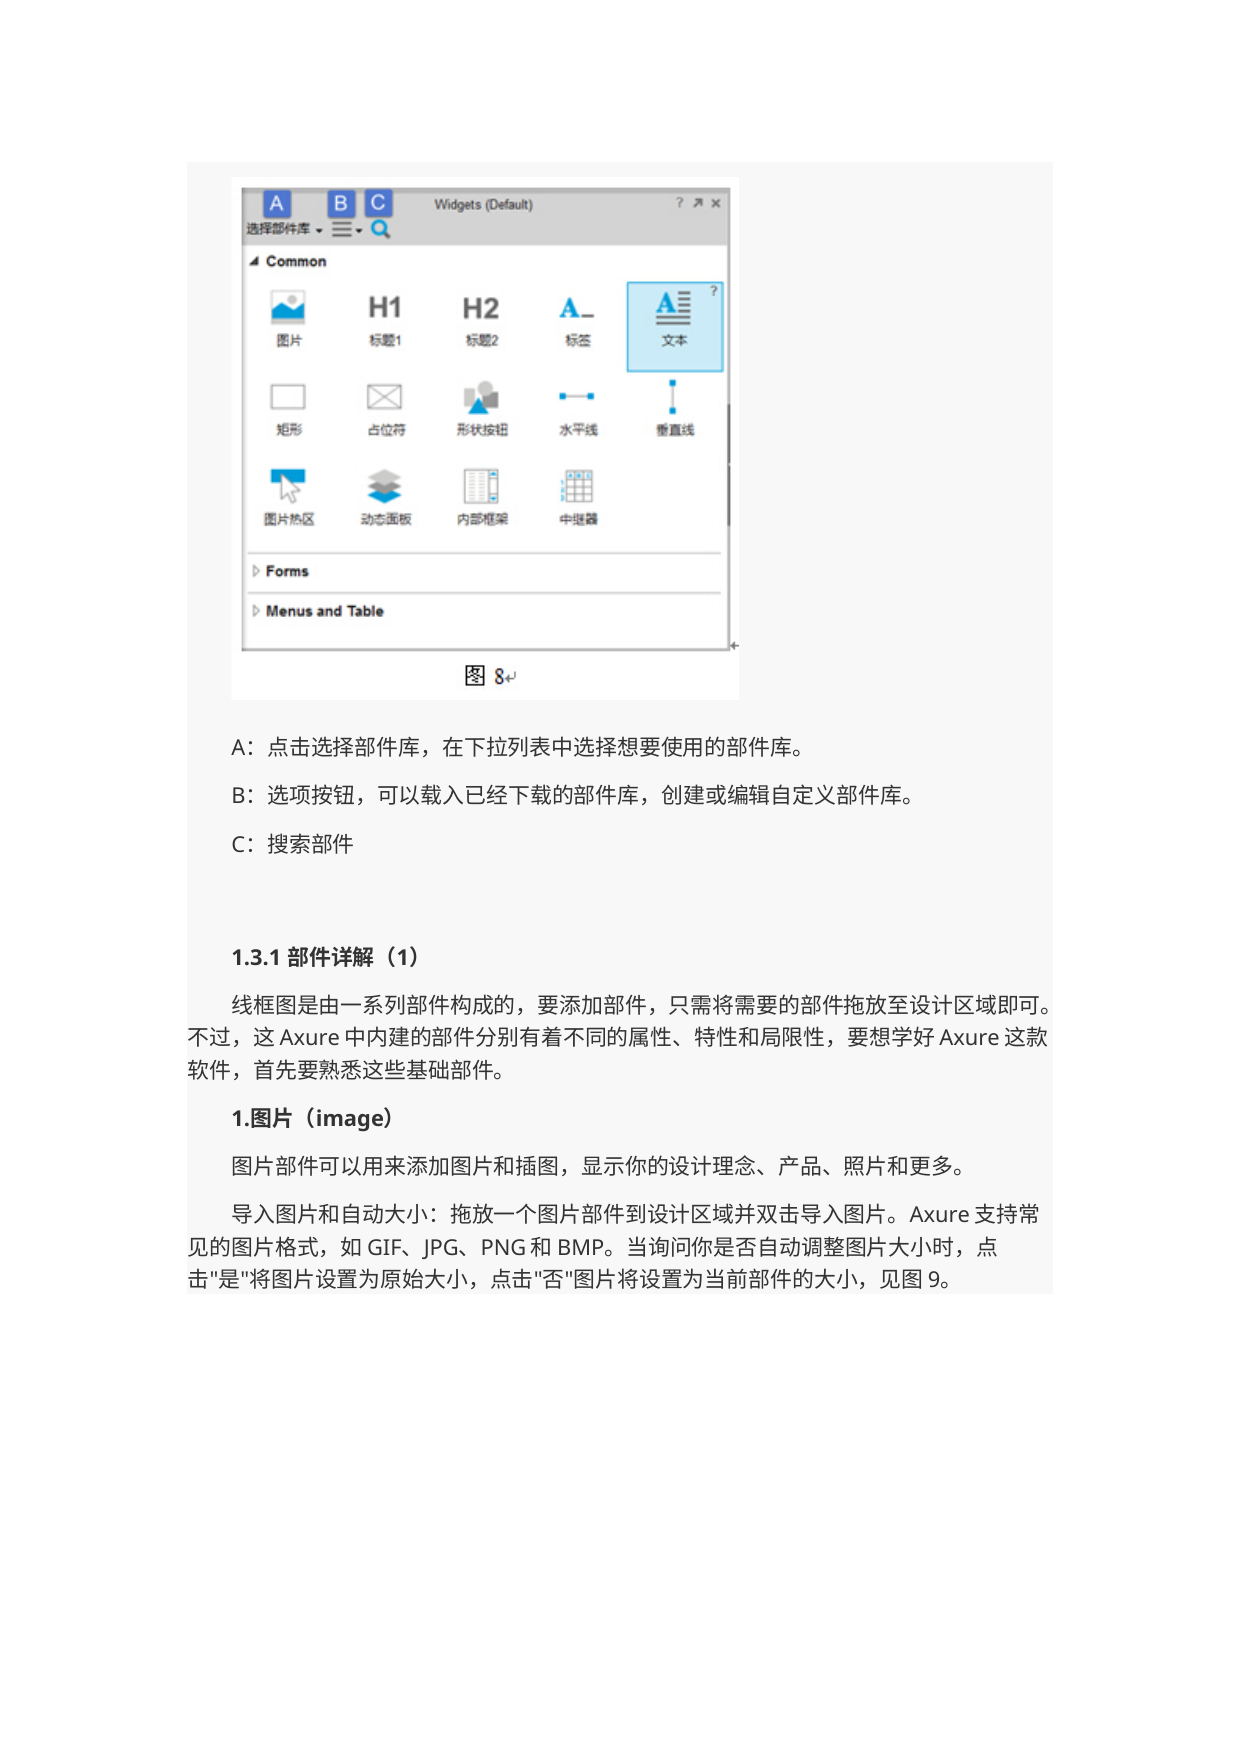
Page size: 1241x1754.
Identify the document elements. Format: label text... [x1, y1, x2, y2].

picture [231, 177, 739, 700]
text 线框图是由一系列部件构成的，要添加部件，只需将需要的部件拖放至设计区域即可。不过，这Axure中内建的部件分别有着不同的属性、特性和局限性，要想学好Axure这款软件，首先要熟悉这些基础部件。 [187, 988, 1053, 1085]
text B：选项按钮，可以载入已经下载的部件库，创建或编辑自定义部件库。 [187, 778, 1053, 811]
text 1.3.1 部件详解（1） [187, 939, 1053, 972]
text 1.图片（image） [187, 1101, 1053, 1133]
text 图片部件可以用来添加图片和插图，显示你的设计理念、产品、照片和更多。 [187, 1149, 1053, 1181]
text A：点击选择部件库，在下拉列表中选择想要使用的部件库。 [187, 730, 1053, 763]
text 导入图片和自动大小：拖放一个图片部件到设计区域并双击导入图片。Axure支持常见的图片格式，如GIF、JPG、PNG和BMP。当询问你是否自动调整图片大小时，点击"是"将图片设置为原始大小，点击"否"图片将设置为当前部件的大小，见图9。 [187, 1197, 1053, 1294]
text C：搜索部件 [187, 826, 1053, 924]
